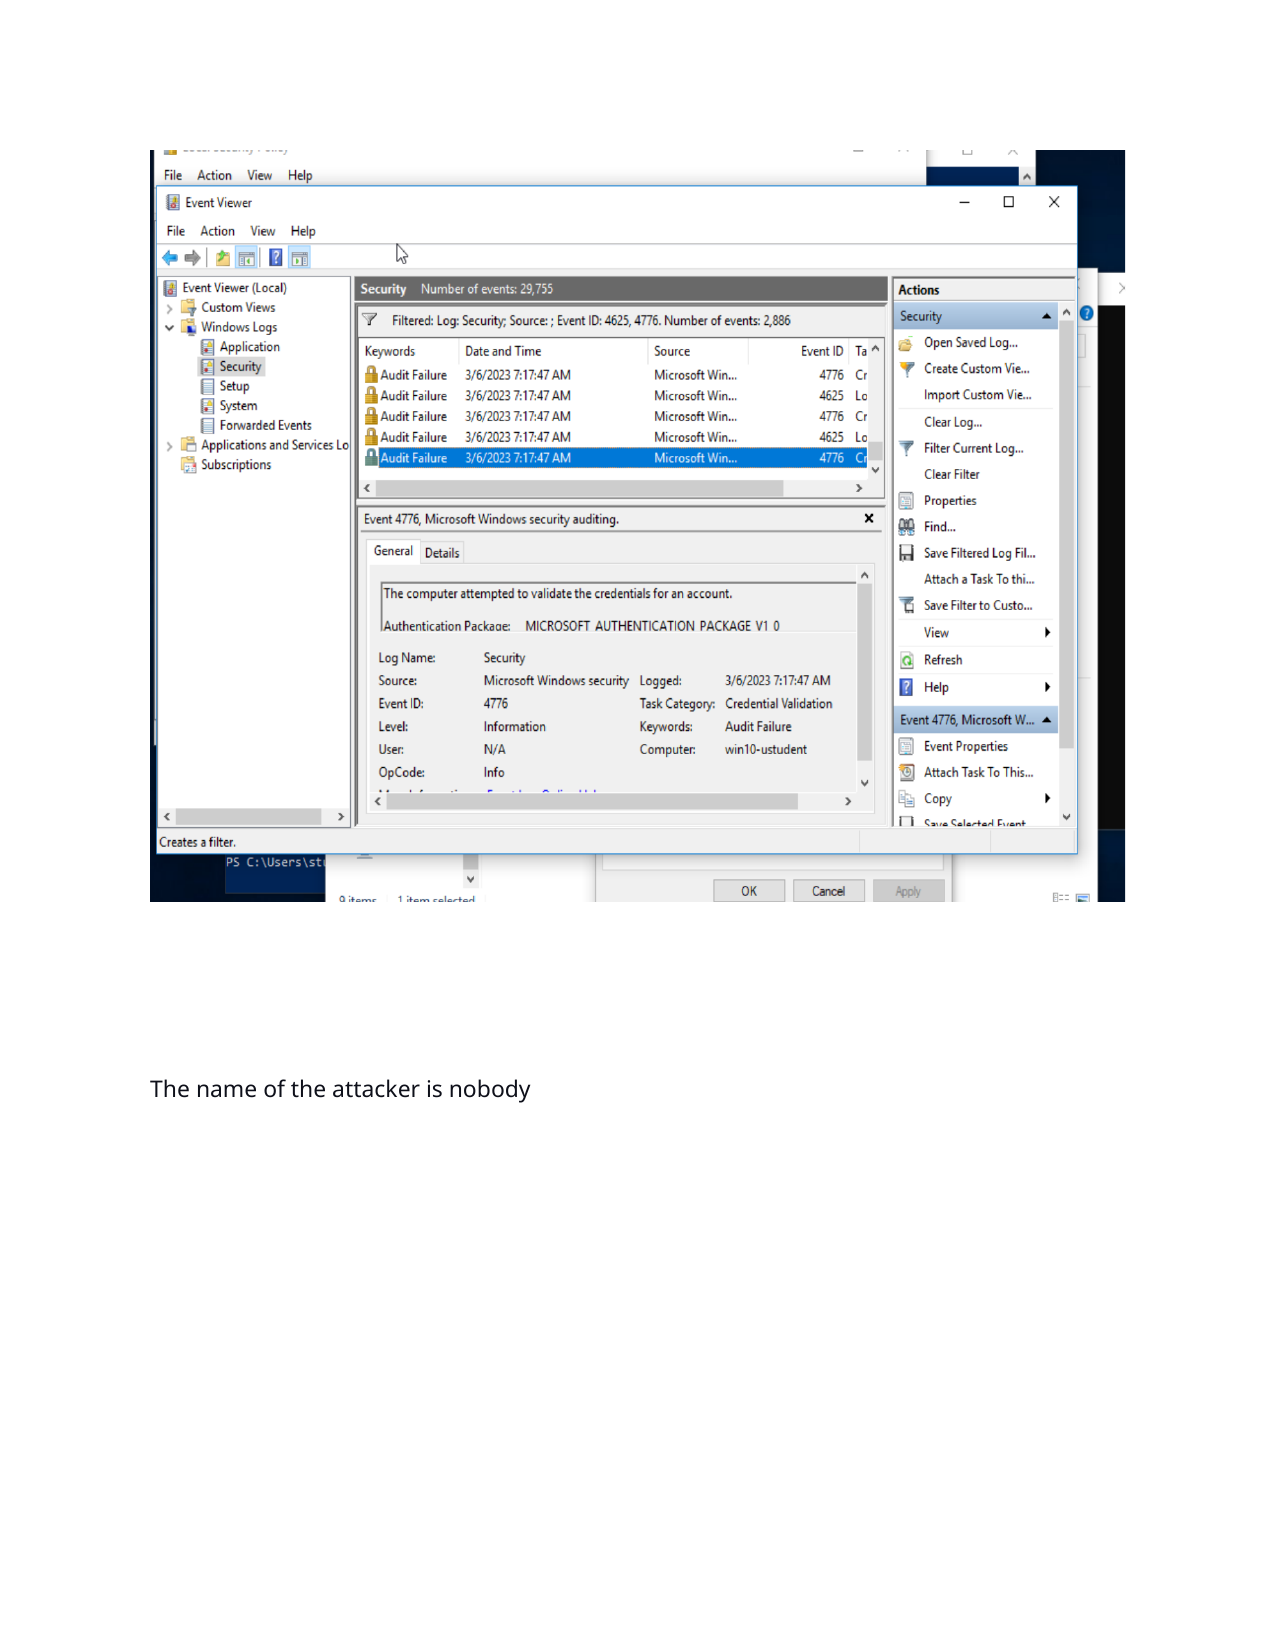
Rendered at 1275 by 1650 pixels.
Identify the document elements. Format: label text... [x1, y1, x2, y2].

text The name of the attacker is nobody [150, 1073, 1125, 1104]
picture [150, 150, 1125, 902]
